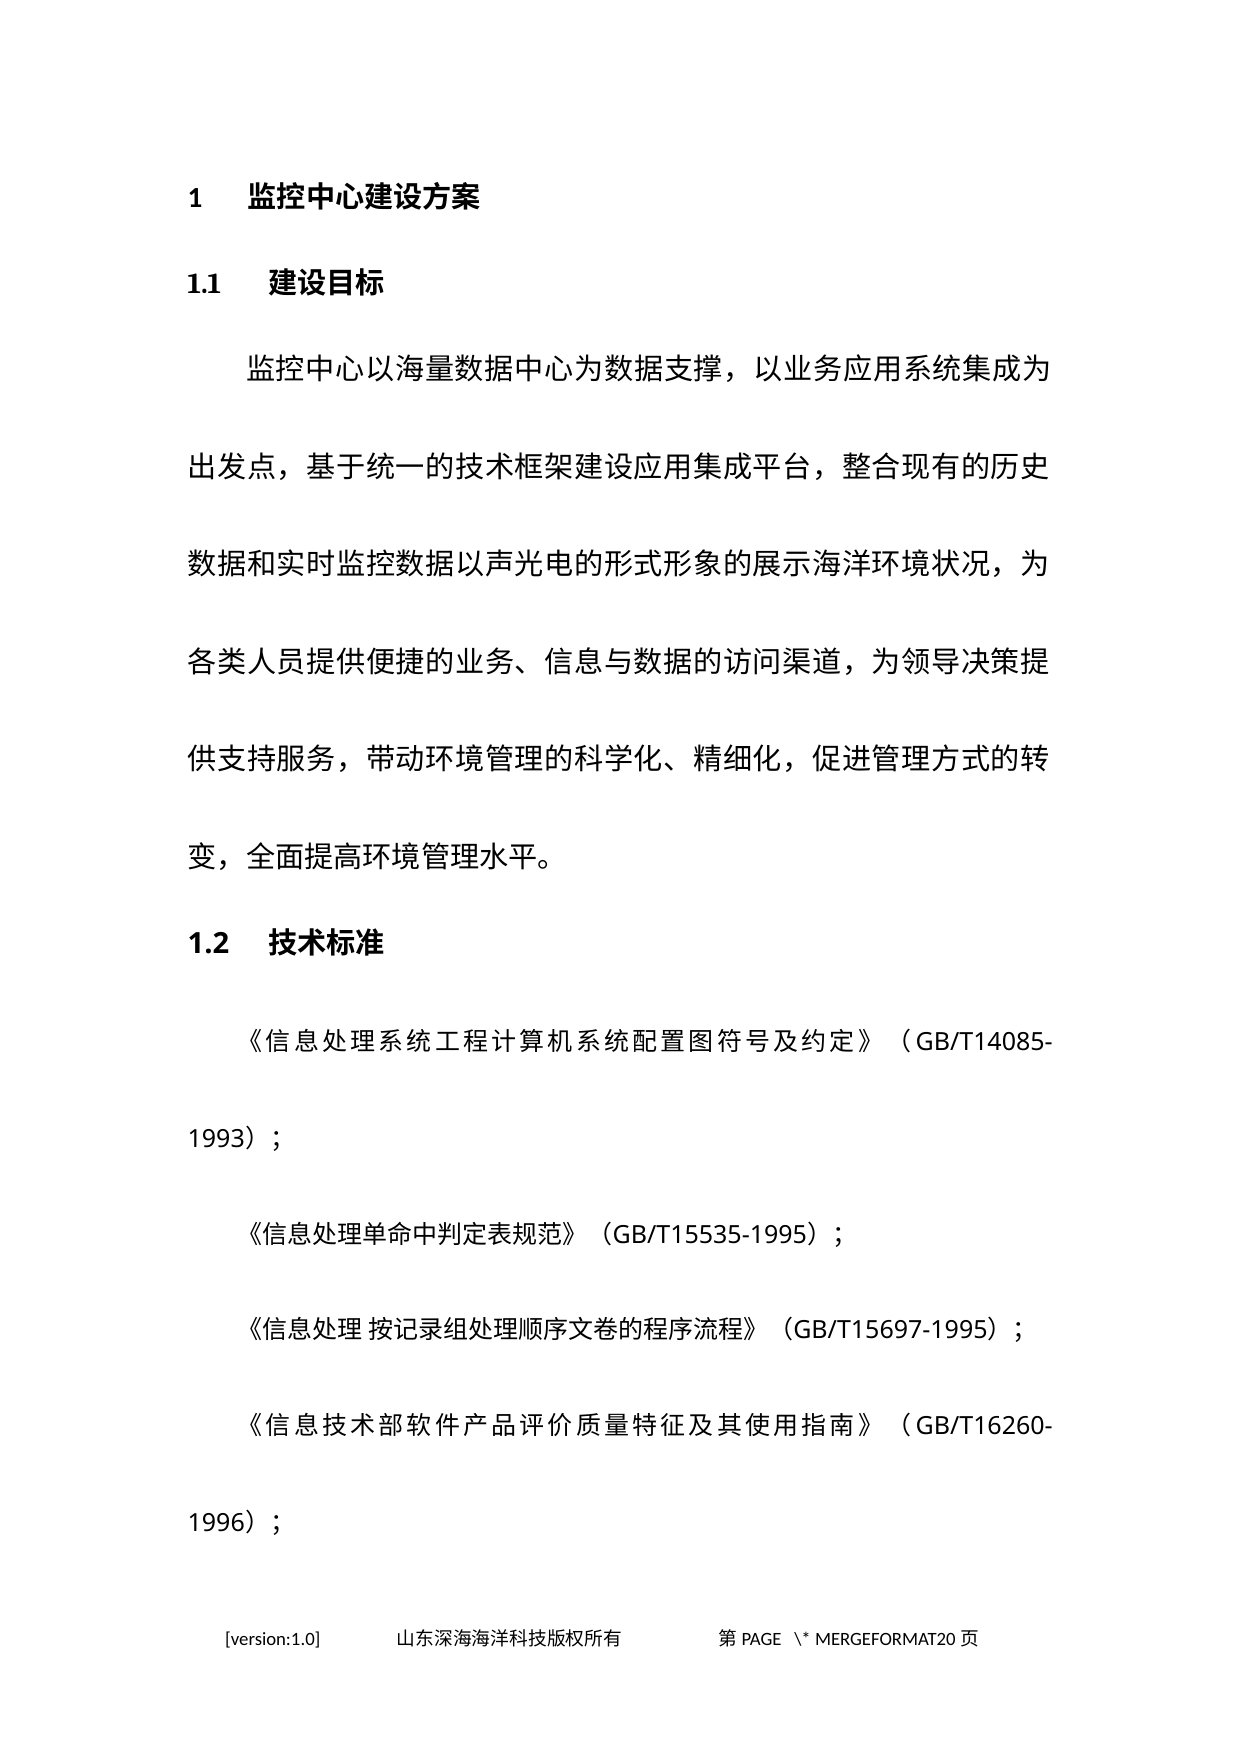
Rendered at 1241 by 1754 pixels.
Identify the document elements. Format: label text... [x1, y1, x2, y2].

text 监控中心以海量数据中心为数据支撑，以业务应用系统集成为出发点，基于统一的技术框架建设应用集成平台，整合现有的历史数据和实时监控数据以声光电的形式形象的展示海洋环境状况，为各类人员提供便捷的业务、信息与数据的访问渠道，为领导决策提供支持服务，带动环境管理的科学化、精细化，促进管理方式的转变，全面提高环境管理水平。 [187, 334, 1053, 887]
text 《信息技术部软件产品评价质量特征及其使用指南》（GB/T16260-1996）； [187, 1391, 1053, 1553]
subtitle 监控中心建设方案 [187, 162, 1053, 227]
text 《信息处理 按记录组处理顺序文卷的程序流程》（GB/T15697-1995）； [187, 1295, 1053, 1360]
text 《信息处理系统工程计算机系统配置图符号及约定》（GB/T14085-1993）； [187, 1007, 1053, 1169]
subtitle 建设目标 [187, 248, 1053, 313]
subtitle 技术标准 [187, 908, 1053, 973]
text 《信息处理单命中判定表规范》（GB/T15535-1995）； [187, 1200, 1053, 1265]
